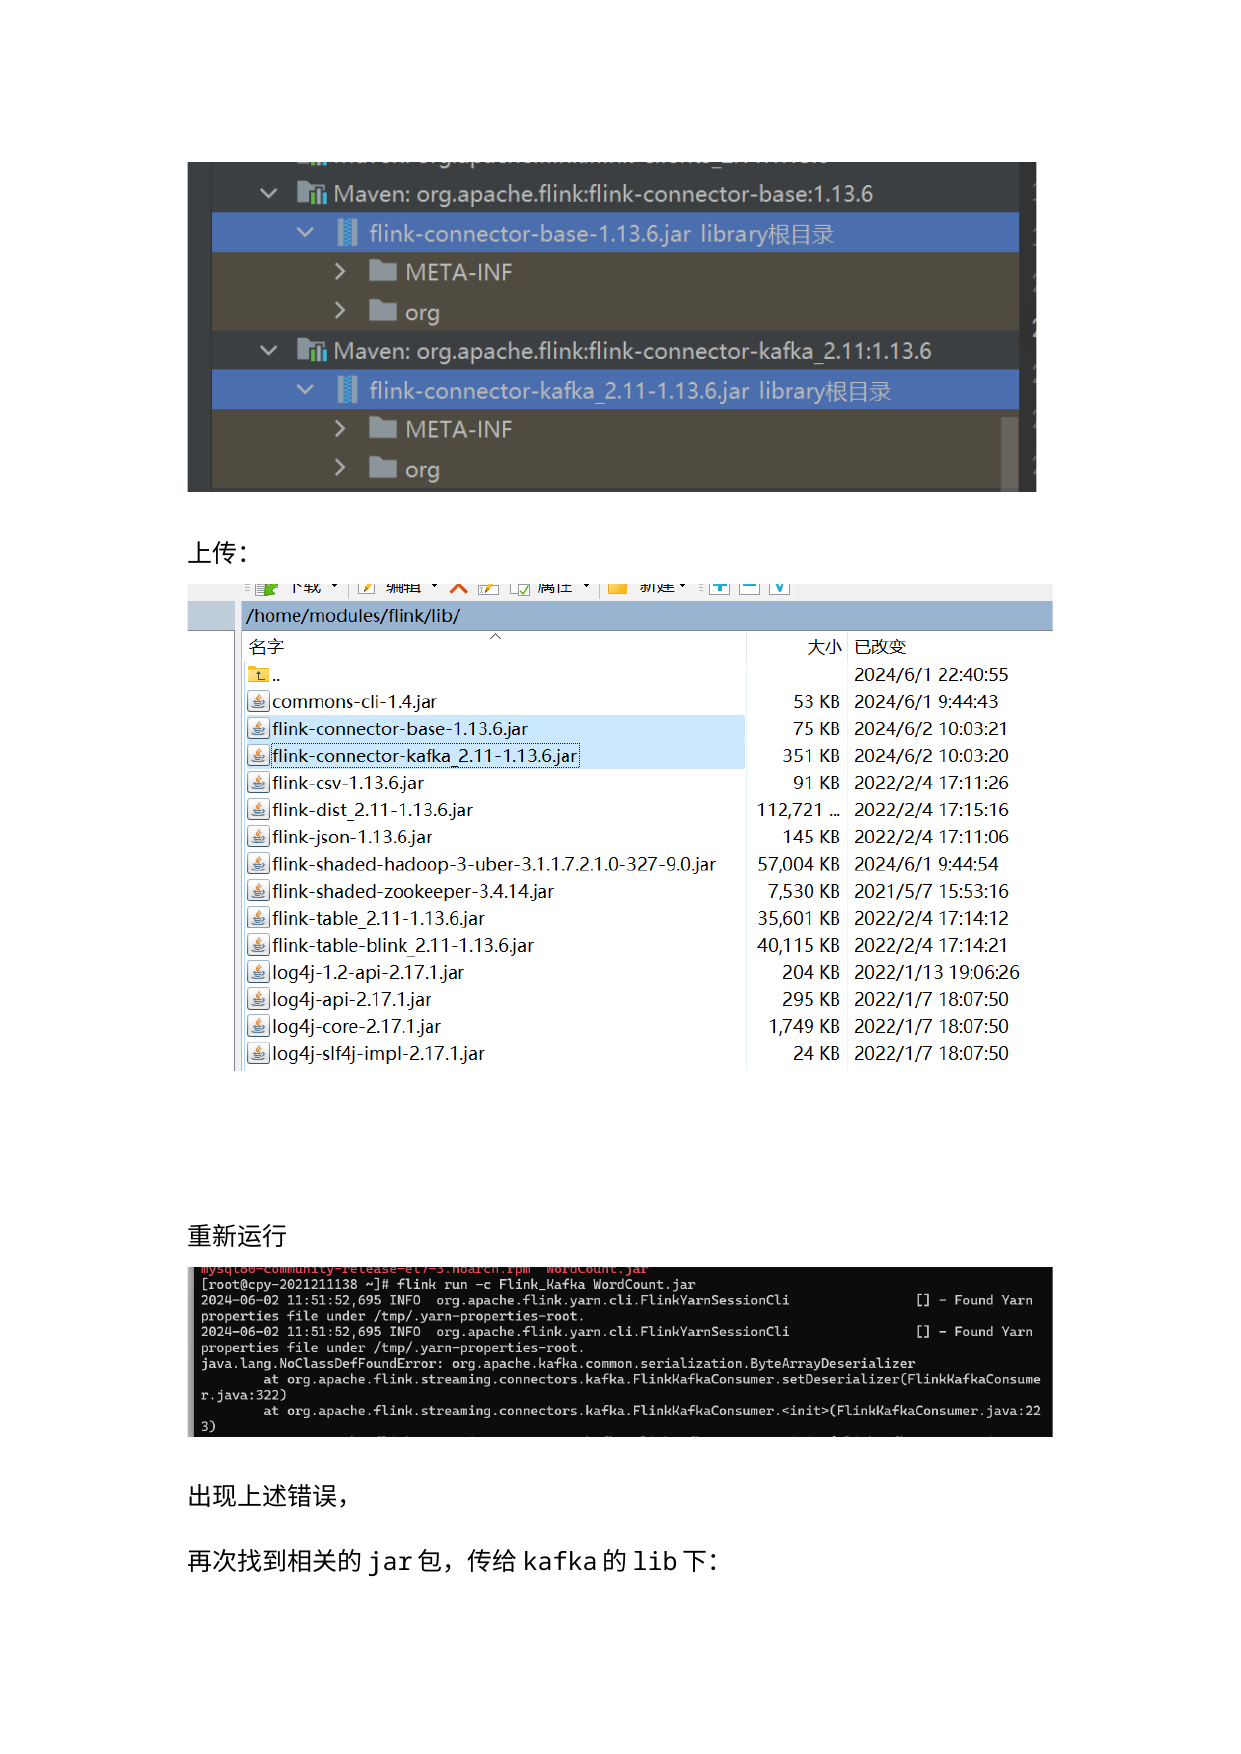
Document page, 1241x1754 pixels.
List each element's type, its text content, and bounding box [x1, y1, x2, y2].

picture [187, 584, 1053, 1071]
picture [187, 1267, 1053, 1437]
text 上传： [187, 519, 1053, 584]
text 重新运行 [187, 1202, 1053, 1267]
text 再次找到相关的jar包，传给kafka的lib下： [187, 1527, 1053, 1592]
text 出现上述错误， [187, 1462, 1053, 1527]
picture [187, 162, 1037, 492]
